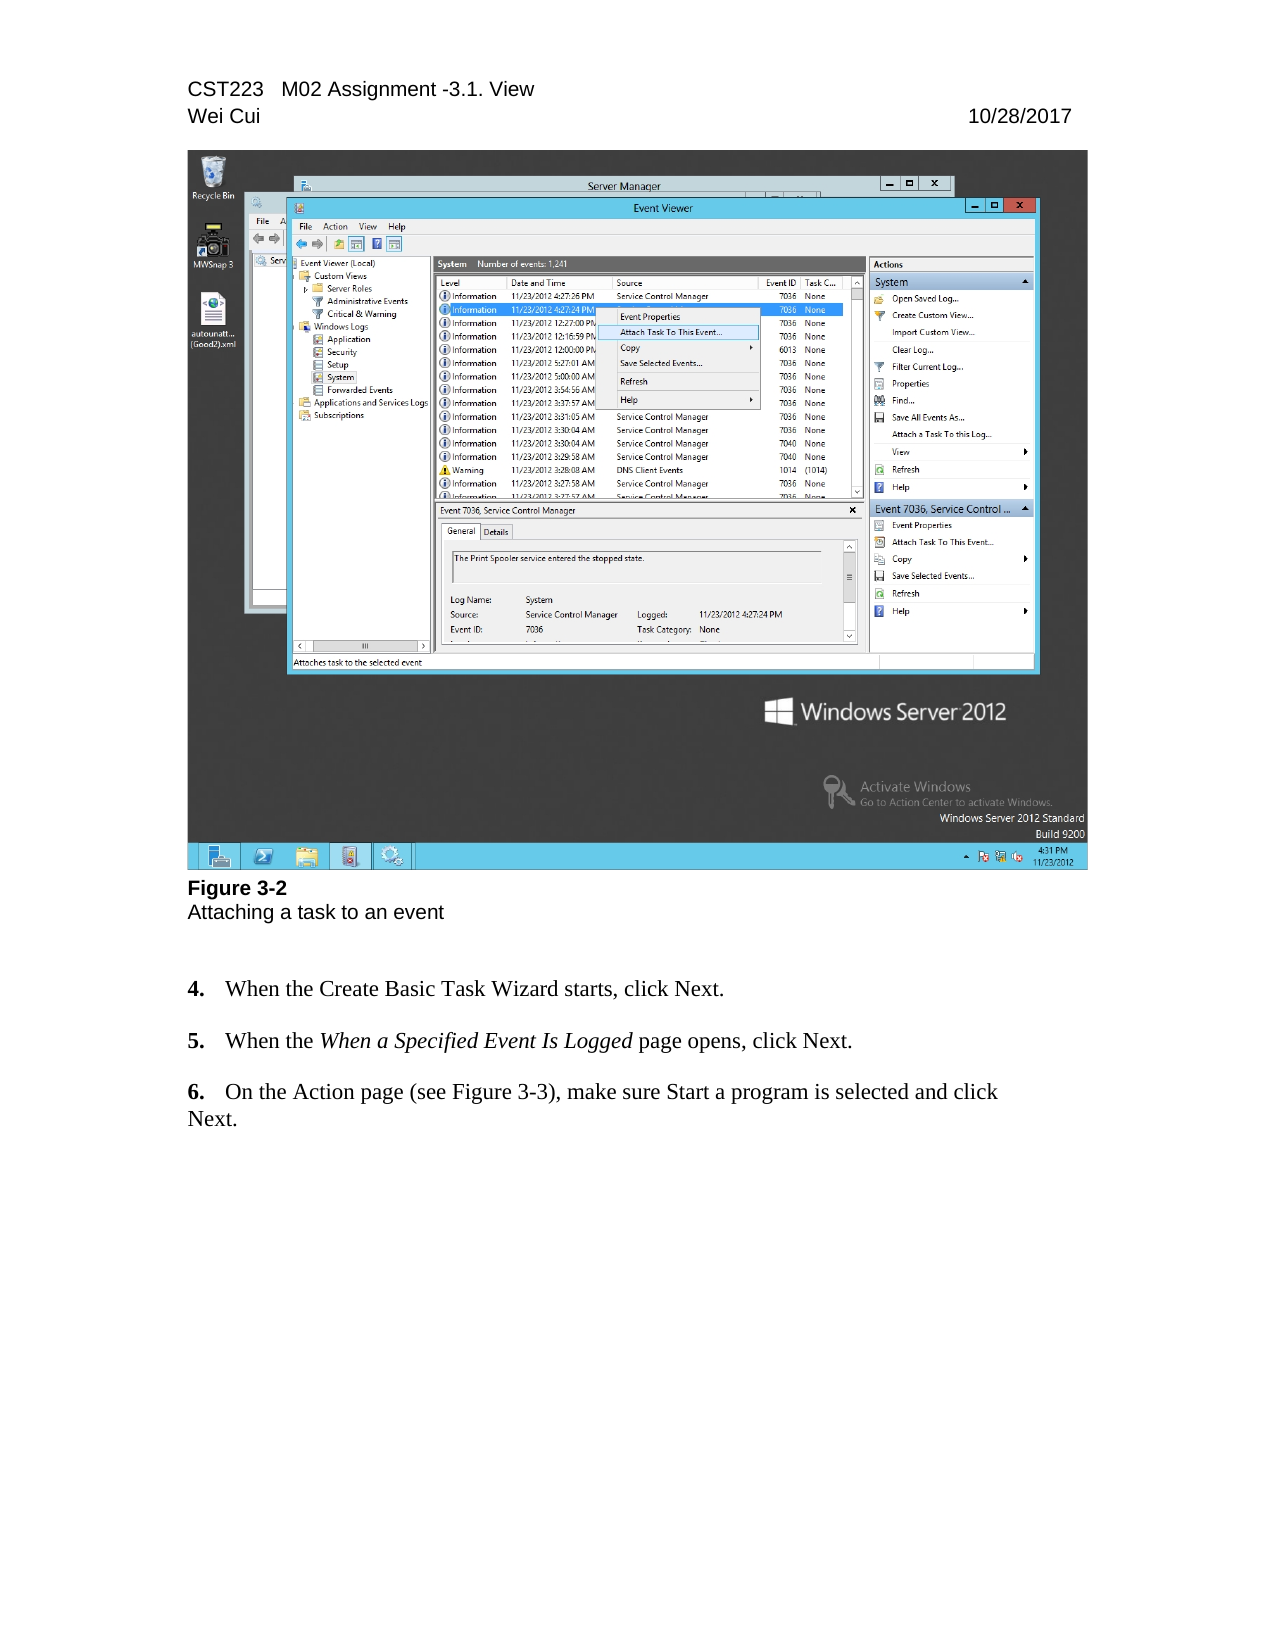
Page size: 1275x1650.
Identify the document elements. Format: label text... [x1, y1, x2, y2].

text 6. On the Action page (see Figure 3-3), make sure Start a program is selected and click Next. [187, 1078, 1022, 1131]
text 5. When the When a Specified Event Is Logged page opens, click Next. [187, 1027, 1022, 1053]
text 4. When the Create Basic Task Wizard starts, click Next. [187, 976, 1022, 1002]
picture [187, 150, 1088, 870]
text Figure 3-2 [187, 876, 1087, 900]
text Attaching a task to an event [187, 900, 1087, 924]
